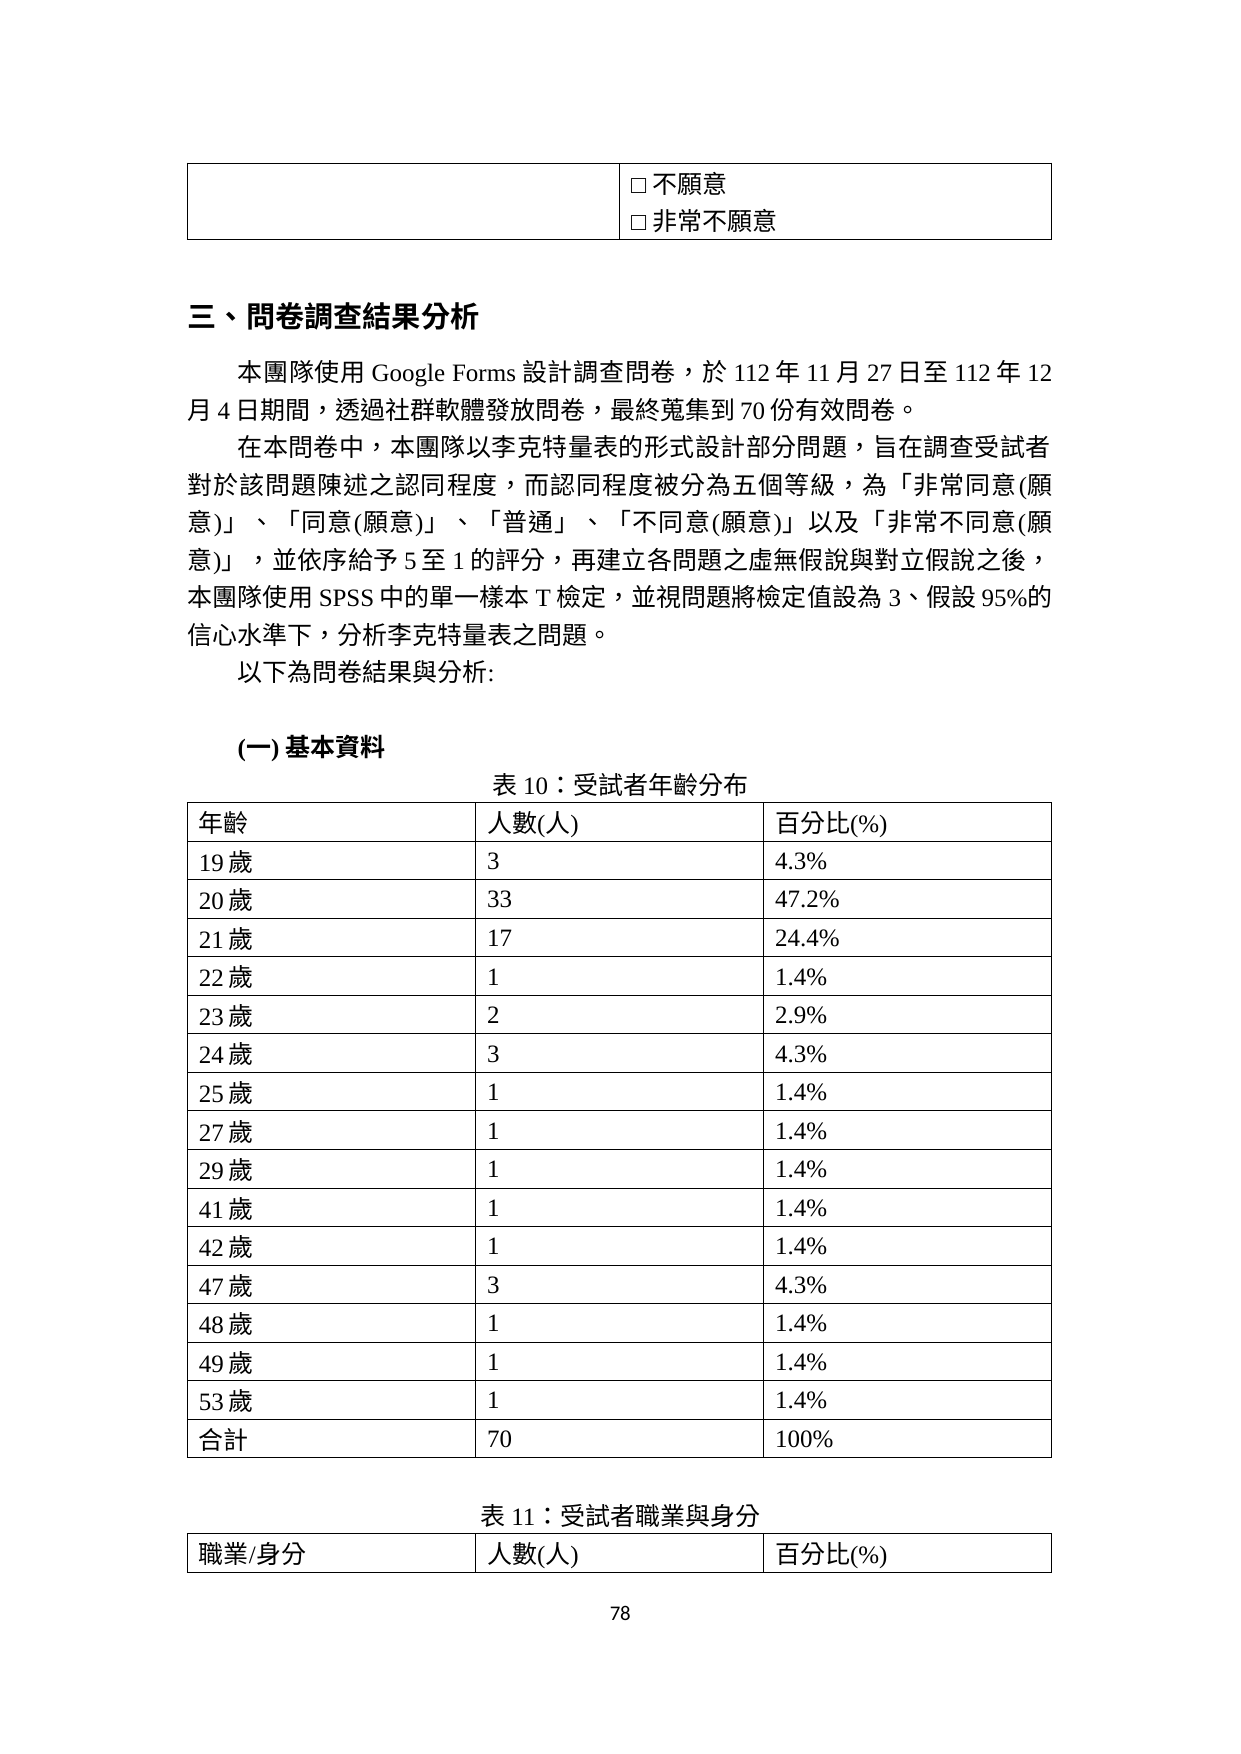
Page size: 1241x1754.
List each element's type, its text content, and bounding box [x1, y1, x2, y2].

text 表 11：受試者職業與身分 [187, 1496, 1053, 1533]
table_cell 41歲 [188, 1189, 475, 1226]
table_cell 1 [476, 1111, 763, 1149]
table_cell 4.3% [764, 1034, 1051, 1072]
table_cell 23歲 [188, 996, 475, 1033]
table_cell 47.2% [764, 880, 1051, 918]
table_cell 1.4% [764, 1343, 1051, 1380]
table_cell 1.4% [764, 1189, 1051, 1226]
table_cell 22歲 [188, 957, 475, 995]
table_cell 24.4% [764, 919, 1051, 956]
table_cell 17 [476, 919, 763, 956]
text 三、問卷調查結果分析 [187, 277, 1053, 352]
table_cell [188, 164, 619, 238]
table_cell 49歲 [188, 1343, 475, 1380]
table_cell 4.3% [764, 842, 1051, 879]
table_cell 48歲 [188, 1304, 475, 1342]
table_header 人數(人) [476, 1534, 763, 1572]
table_cell 70 [476, 1420, 763, 1457]
table_cell 1 [476, 1304, 763, 1342]
table_cell 1 [476, 1343, 763, 1380]
text 以下為問卷結果與分析: [187, 652, 1053, 689]
table_cell 19歲 [188, 842, 475, 879]
table_cell 1.4% [764, 1073, 1051, 1110]
table_cell 1 [476, 1381, 763, 1419]
table_cell 3 [476, 842, 763, 879]
table_cell 1.4% [764, 957, 1051, 995]
table_cell 27歲 [188, 1111, 475, 1149]
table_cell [620, 164, 1051, 238]
table_cell 1 [476, 1150, 763, 1187]
table_cell 53歲 [188, 1381, 475, 1419]
table_cell 25歲 [188, 1073, 475, 1110]
table_header 年齡 [188, 803, 475, 841]
table_cell 1 [476, 1189, 763, 1226]
table_cell 1 [476, 957, 763, 995]
text 在本問卷中，本團隊以李克特量表的形式設計部分問題，旨在調查受試者對於該問題陳述之認同程度，而認同程度被分為五個等級，為「非常同意(願意)」、「同意(願意)」、「普通」、「不同意(願意)」以及「非常不同意(願意)」，並依序給予5至1的評分，再建立各問題之虛無假說與對立假說之後，本團隊使用SPSS中的單一樣本T檢定，並視問題將檢定值設為3、假設95%的信心水準下，分析李克特量表之問題。 [187, 427, 1053, 652]
table_cell 21歲 [188, 919, 475, 956]
table_cell 2 [476, 996, 763, 1033]
table_cell 20歲 [188, 880, 475, 918]
table_cell 合計 [188, 1420, 475, 1457]
table_header 百分比(%) [764, 803, 1051, 841]
text 表 10：受試者年齡分布 [187, 764, 1053, 802]
table_cell 29歲 [188, 1150, 475, 1187]
table_header 人數(人) [476, 803, 763, 841]
table_cell 1.4% [764, 1227, 1051, 1264]
table_cell 1.4% [764, 1381, 1051, 1419]
table_cell 47歲 [188, 1266, 475, 1303]
table_cell 3 [476, 1034, 763, 1072]
table_cell 1.4% [764, 1304, 1051, 1342]
table_cell 2.9% [764, 996, 1051, 1033]
text 本團隊使用Google Forms設計調查問卷，於112年11月27日至112年12月4日期間，透過社群軟體發放問卷，最終蒐集到70份有效問卷。 [187, 352, 1053, 427]
table_cell 4.3% [764, 1266, 1051, 1303]
table_cell 1.4% [764, 1150, 1051, 1187]
table_cell 1 [476, 1227, 763, 1264]
table_cell 24歲 [188, 1034, 475, 1072]
table_cell 100% [764, 1420, 1051, 1457]
table_cell 33 [476, 880, 763, 918]
table_header 百分比(%) [764, 1534, 1051, 1572]
table_header 職業/身分 [188, 1534, 475, 1572]
table_cell 1.4% [764, 1111, 1051, 1149]
text (一) 基本資料 [187, 727, 1053, 764]
table_cell 1 [476, 1073, 763, 1110]
table_cell 42歲 [188, 1227, 475, 1264]
table_cell 3 [476, 1266, 763, 1303]
